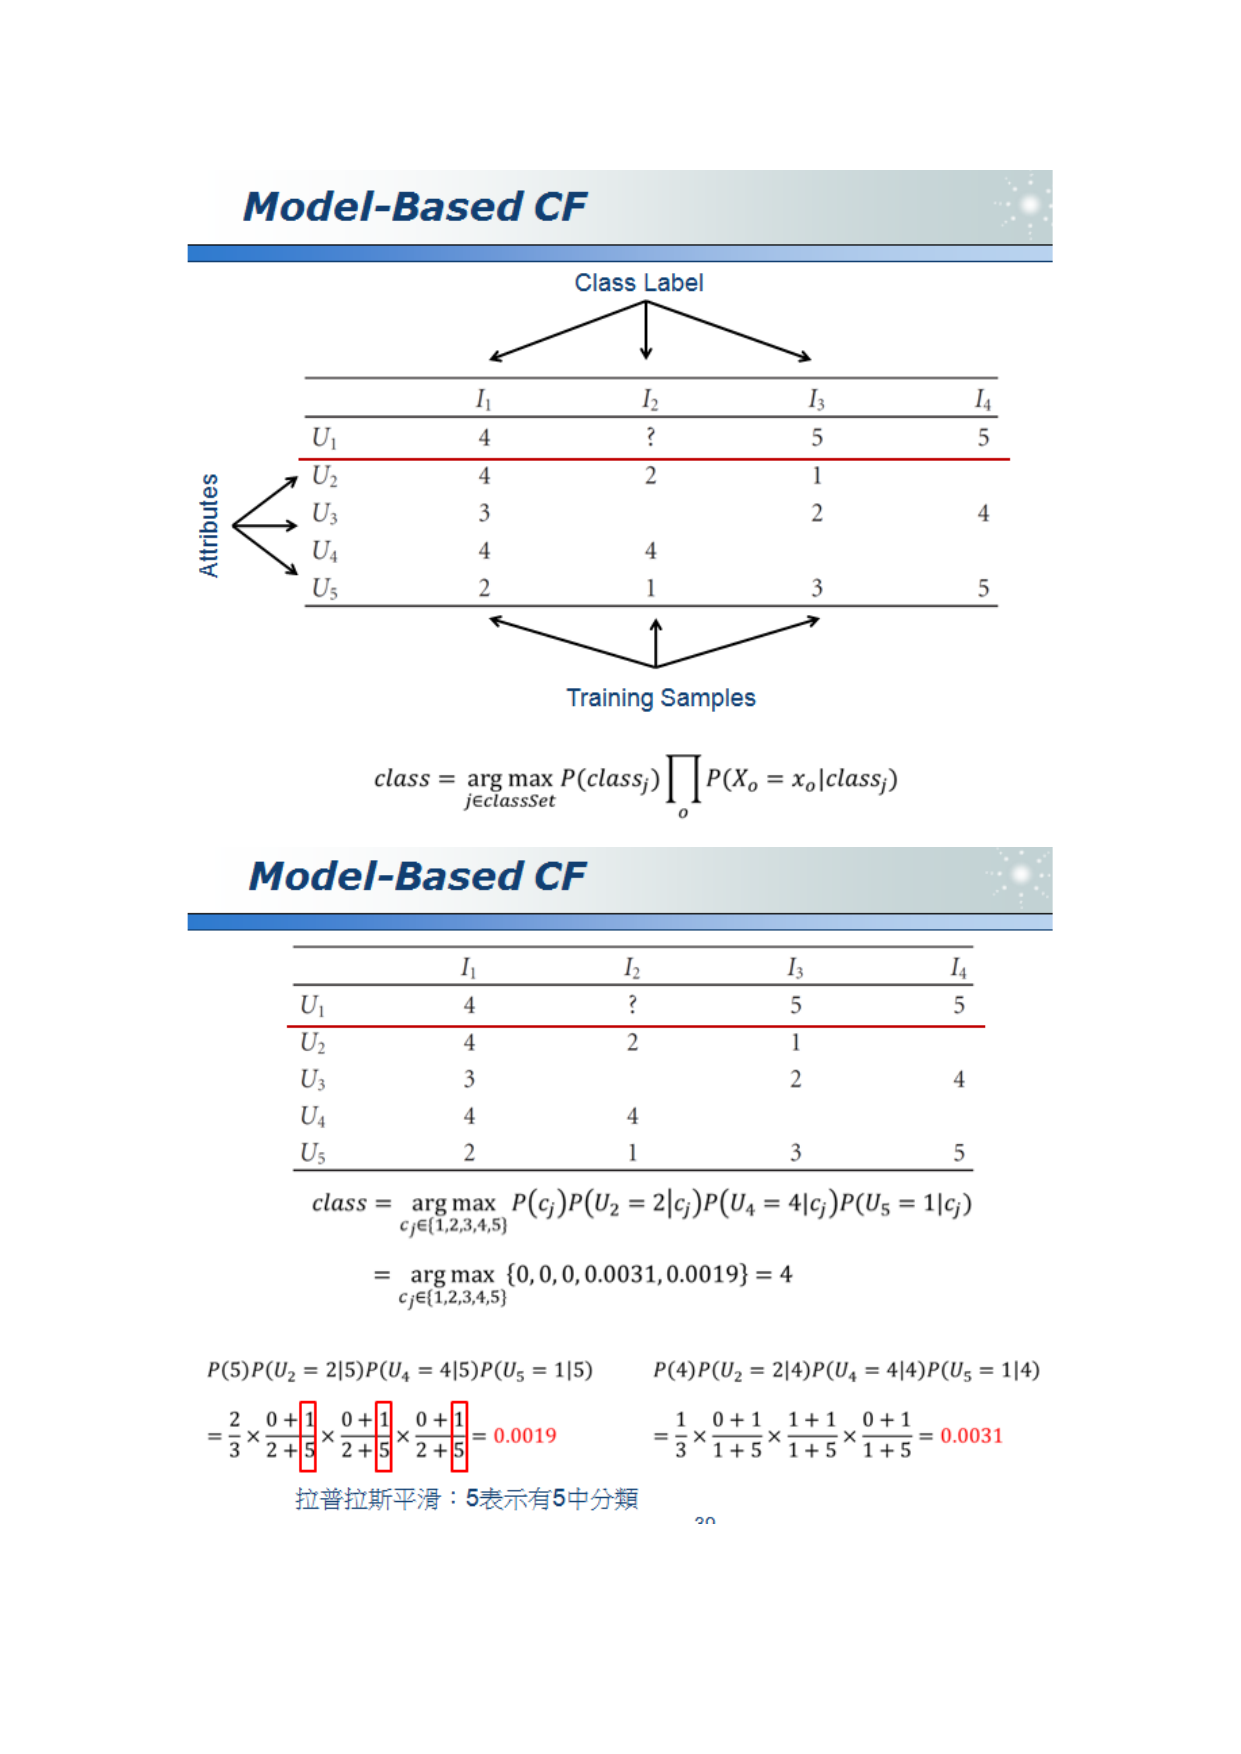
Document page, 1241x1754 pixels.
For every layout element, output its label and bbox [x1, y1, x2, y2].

picture [187, 847, 1053, 1524]
picture [187, 170, 1053, 836]
